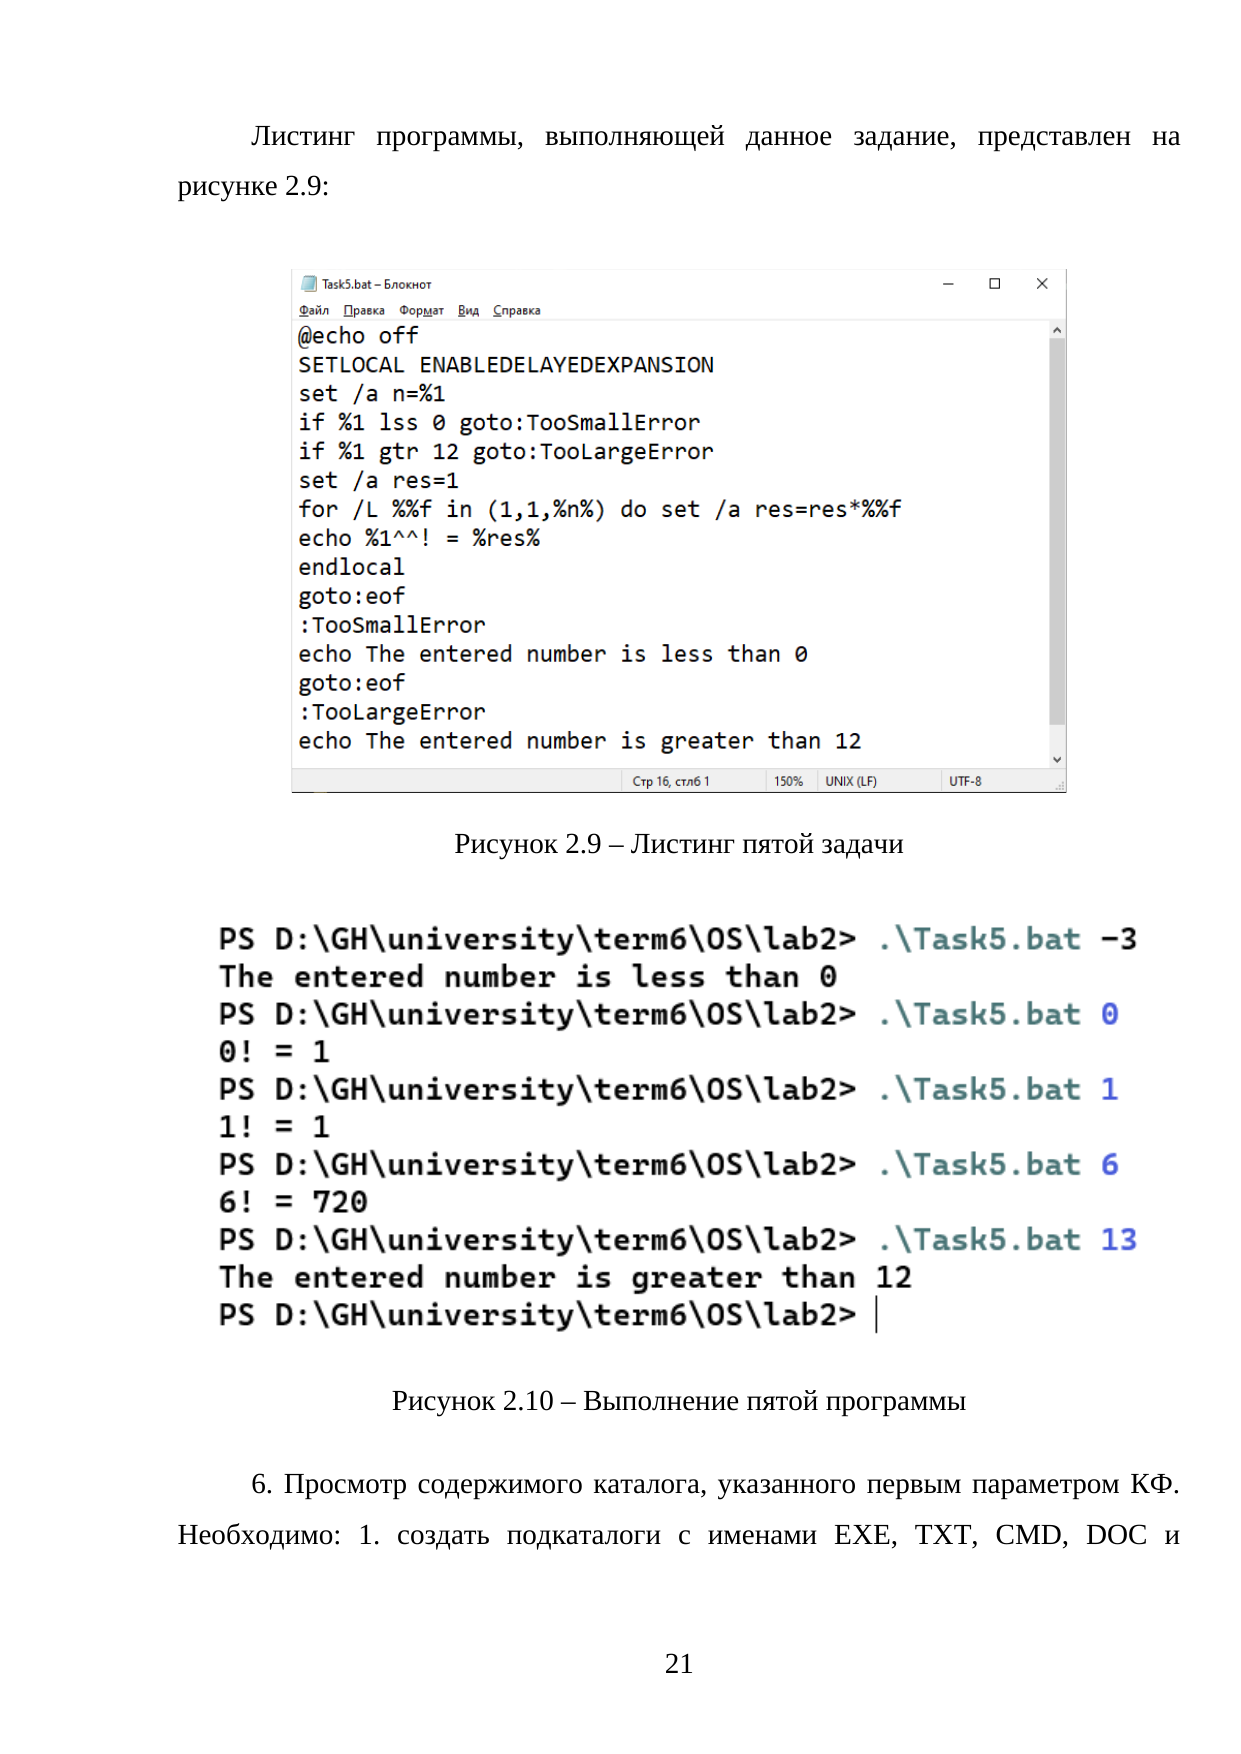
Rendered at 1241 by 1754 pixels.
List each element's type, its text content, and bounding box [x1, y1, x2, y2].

text Листинг программы, выполняющей данное задание, представлен на рисунке 2.9: [177, 118, 1181, 202]
picture [291, 269, 1067, 793]
text Рисунок 2.10 – Выполнение пятой программы [177, 1383, 1181, 1416]
picture [200, 910, 1159, 1349]
text Рисунок 2.9 – Листинг пятой задачи [177, 826, 1181, 859]
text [177, 1466, 1181, 1550]
